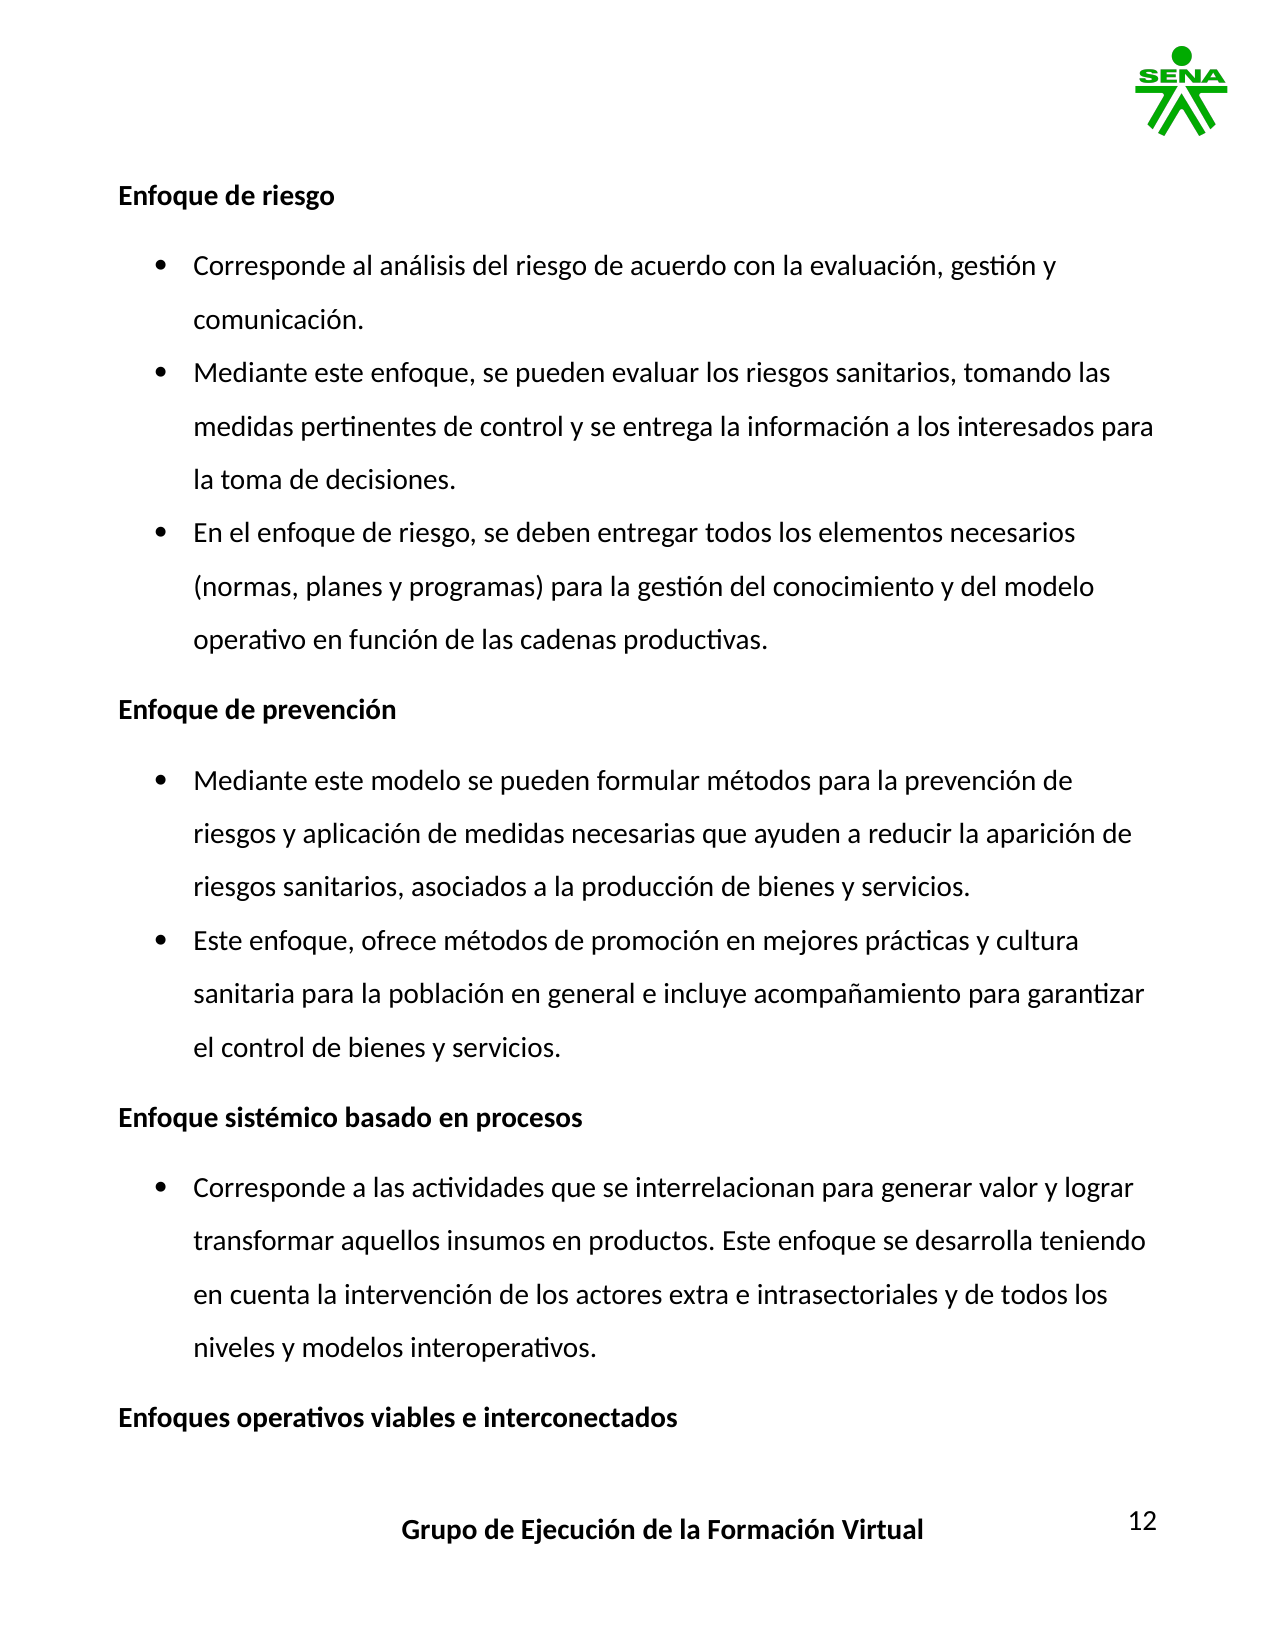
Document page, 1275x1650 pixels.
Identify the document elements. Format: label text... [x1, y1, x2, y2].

list Mediante este enfoque, se pueden evaluar los riesgos sanitarios, tomando las medidas pertinentes de control y se entrega la información a los interesados para la toma de decisiones. [156, 354, 1157, 497]
picture [1135, 46, 1228, 136]
list En el enfoque de riesgo, se deben entregar todos los elementos necesarios (normas, planes y programas) para la gestión del conocimiento y del modelo operativo en función de las cadenas productivas. [156, 514, 1157, 657]
text Enfoques operativos viables e interconectados [118, 1399, 1157, 1435]
text Enfoque de riesgo [118, 177, 1157, 213]
list Corresponde al análisis del riesgo de acuerdo con la evaluación, gestión y comunicación. [156, 247, 1157, 336]
text Enfoque sistémico basado en procesos [118, 1099, 1157, 1134]
text Enfoque de prevención [118, 691, 1157, 727]
list Mediante este modelo se pueden formular métodos para la prevención de riesgos y aplicación de medidas necesarias que ayuden a reducir la aparición de riesgos sanitarios, asociados a la producción de bienes y servicios. [156, 762, 1157, 904]
list Corresponde a las actividades que se interrelacionan para generar valor y lograr transformar aquellos insumos en productos. Este enfoque se desarrolla teniendo en cuenta la intervención de los actores extra e intrasectoriales y de todos los niveles y modelos interoperativos. [156, 1169, 1157, 1365]
list Este enfoque, ofrece métodos de promoción en mejores prácticas y cultura sanitaria para la población en general e incluye acompañamiento para garantizar el control de bienes y servicios. [156, 922, 1157, 1064]
